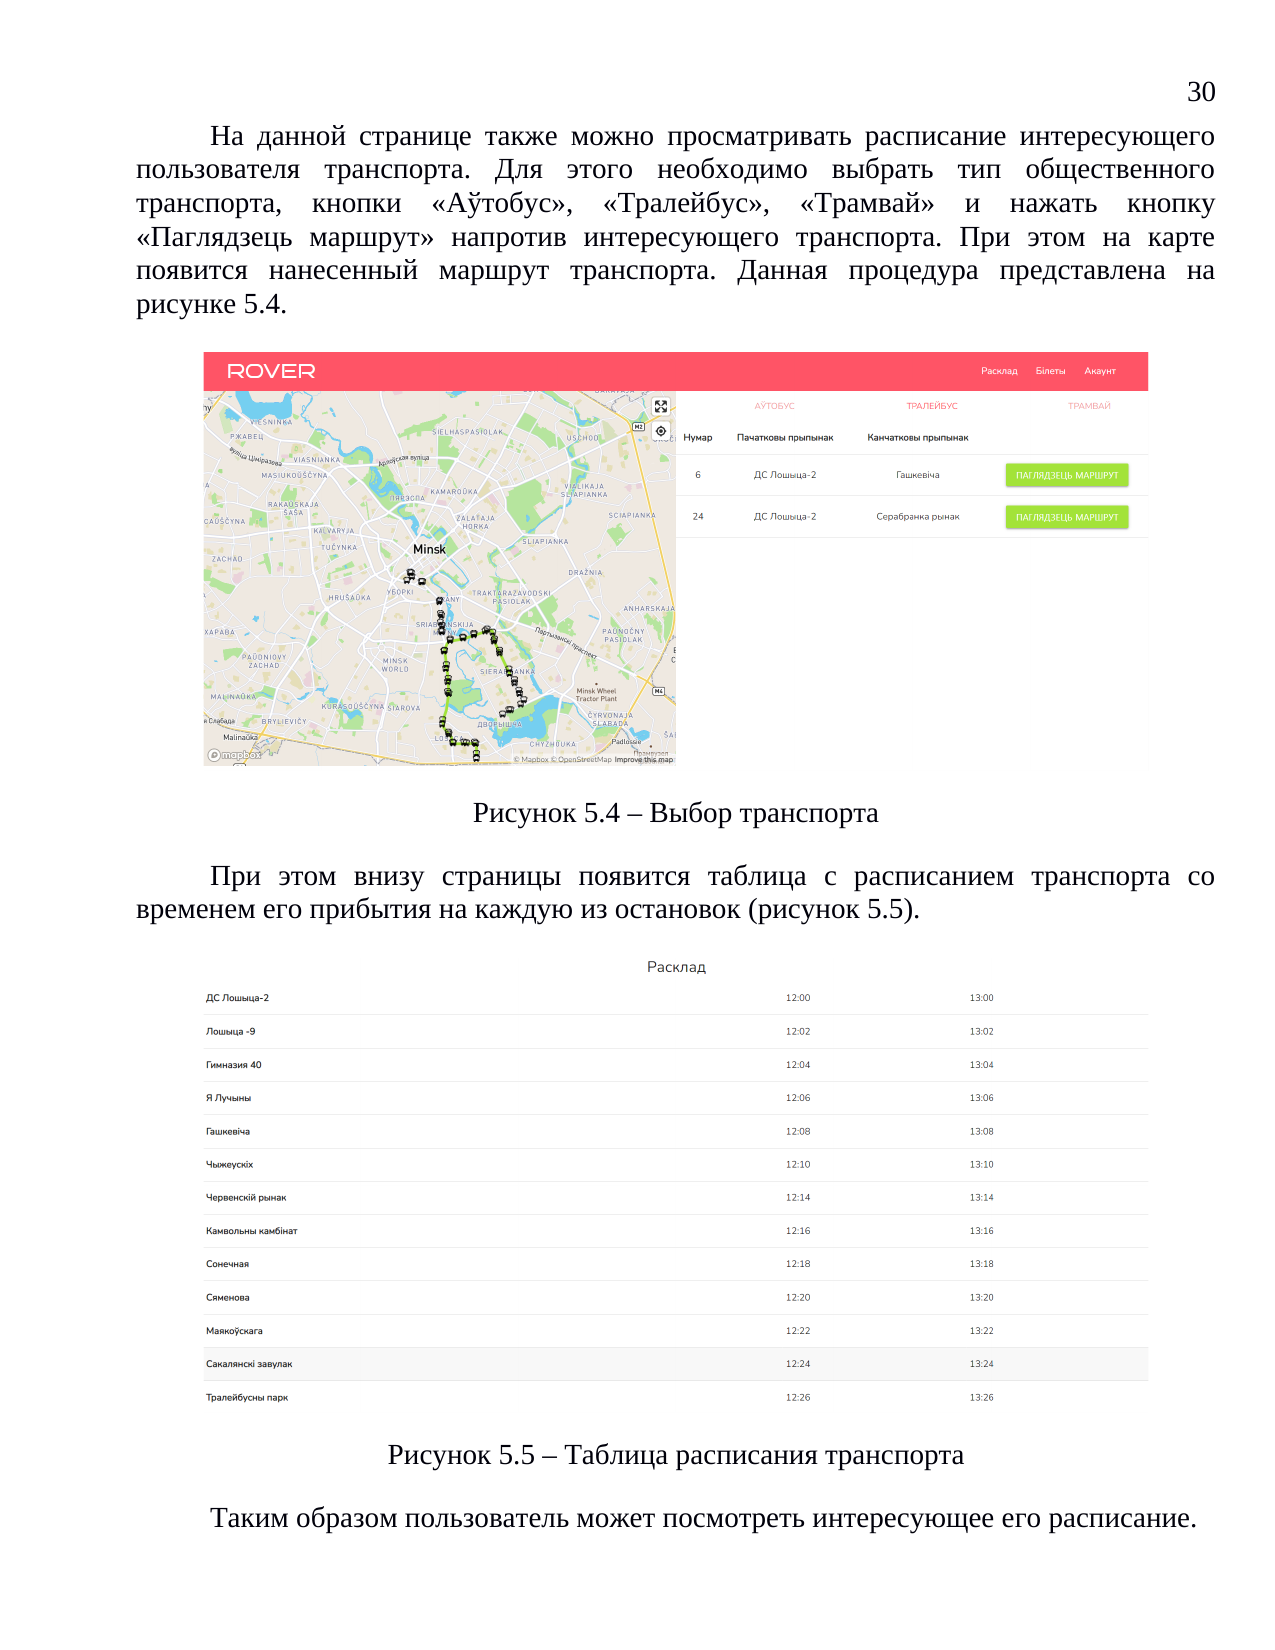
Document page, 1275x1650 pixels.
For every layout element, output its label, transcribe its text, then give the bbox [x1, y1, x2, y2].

text На данной странице также можно просматривать расписание интересующего пользователя транспорта. Для этого необходимо выбрать тип общественного транспорта, кнопки «Аўтобус», «Тралейбус», «Трамвай» и нажать кнопку «Паглядзець маршрут» напротив интересующего транспорта. При этом на карте появится нанесенный маршрут транспорта. Данная процедура представлена на рисунке 5.4. [136, 118, 1216, 319]
picture [203, 958, 1149, 1413]
picture [203, 352, 1149, 771]
text Таким образом пользователь может посмотреть интересующее его расписание. [136, 1500, 1216, 1534]
text Рисунок 5.5 – Таблица расписания транспорта [136, 1437, 1216, 1471]
text Рисунок 5.4 – Выбор транспорта [136, 795, 1216, 829]
text При этом внизу страницы появится таблица с расписанием транспорта со временем его прибытия на каждую из остановок (рисунок 5.5). [136, 858, 1216, 925]
